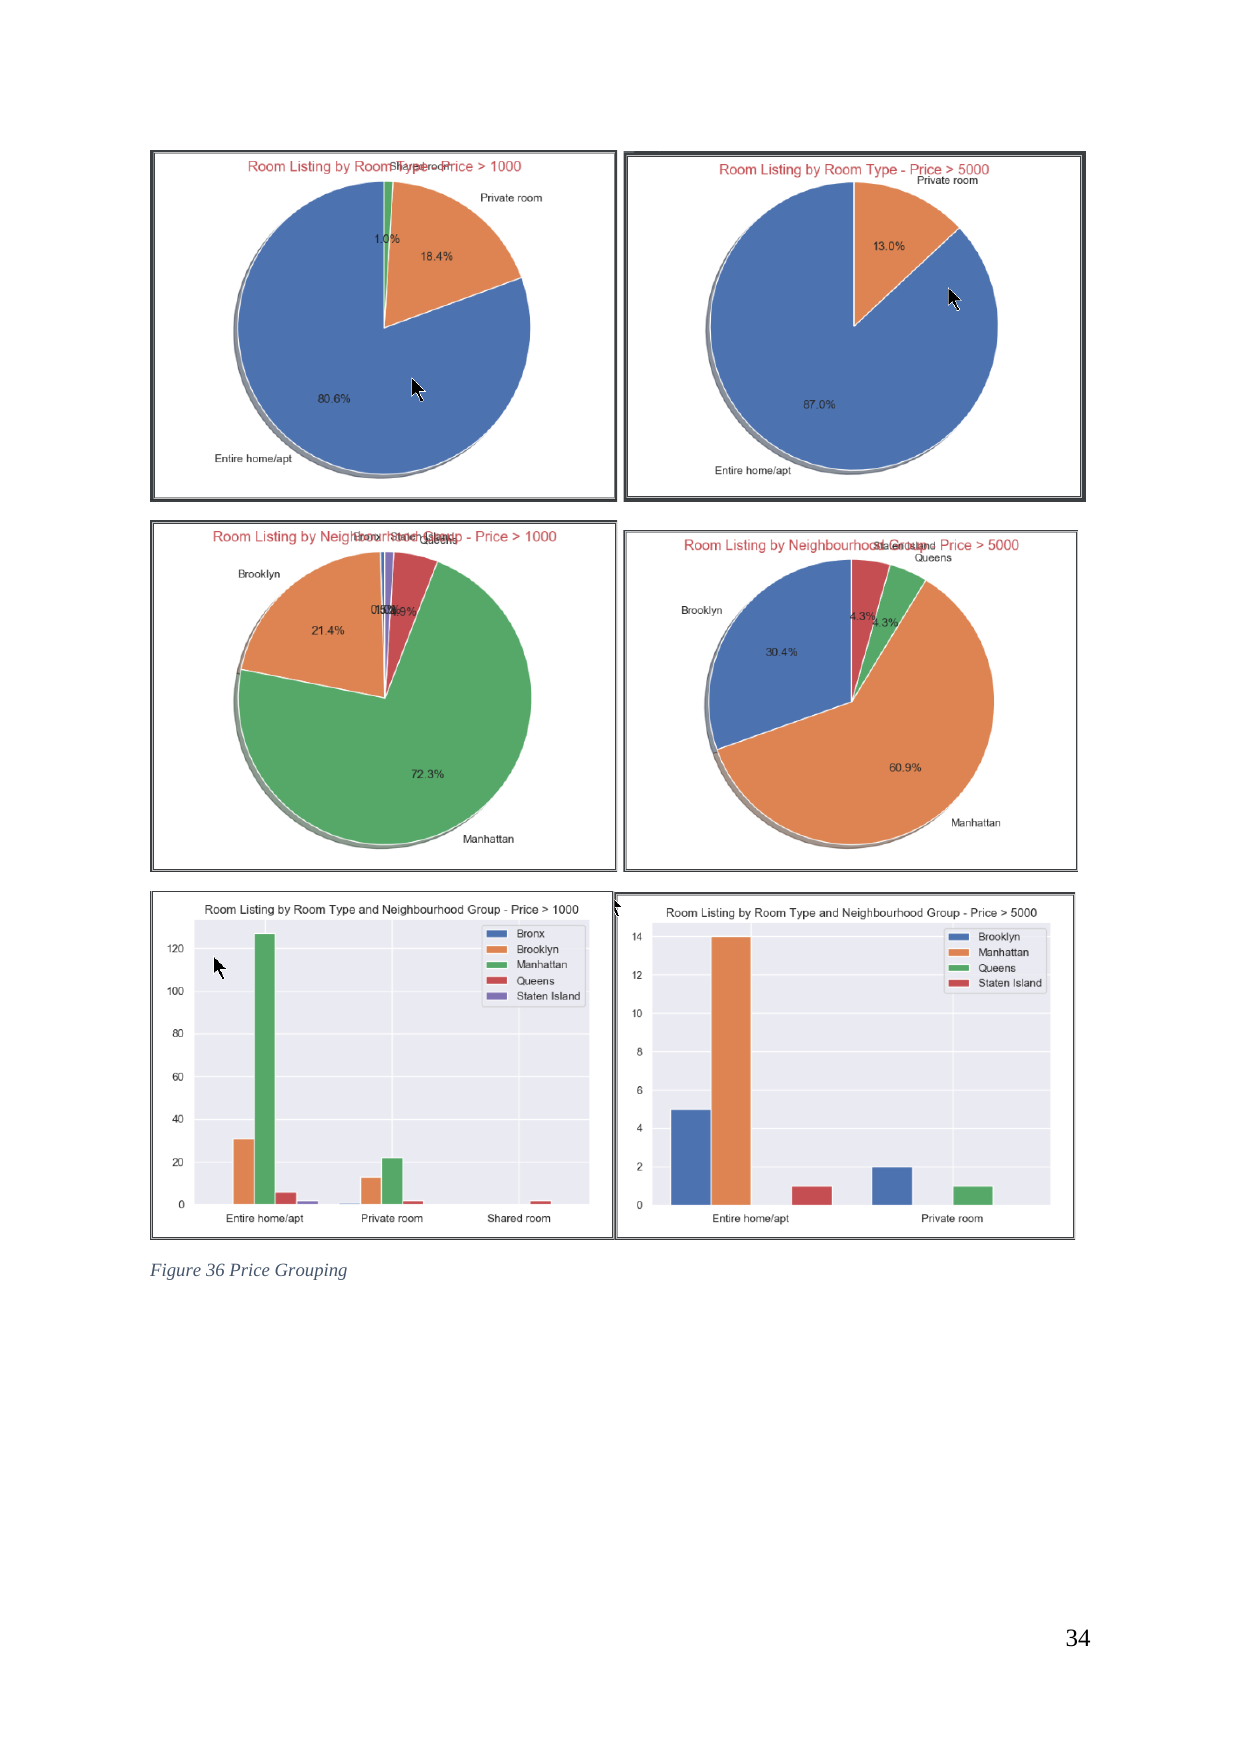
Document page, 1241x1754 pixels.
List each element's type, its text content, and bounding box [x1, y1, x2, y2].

picture [150, 150, 618, 502]
picture [623, 530, 1078, 872]
picture [150, 520, 618, 872]
picture [623, 151, 1086, 502]
picture [150, 891, 1076, 1240]
